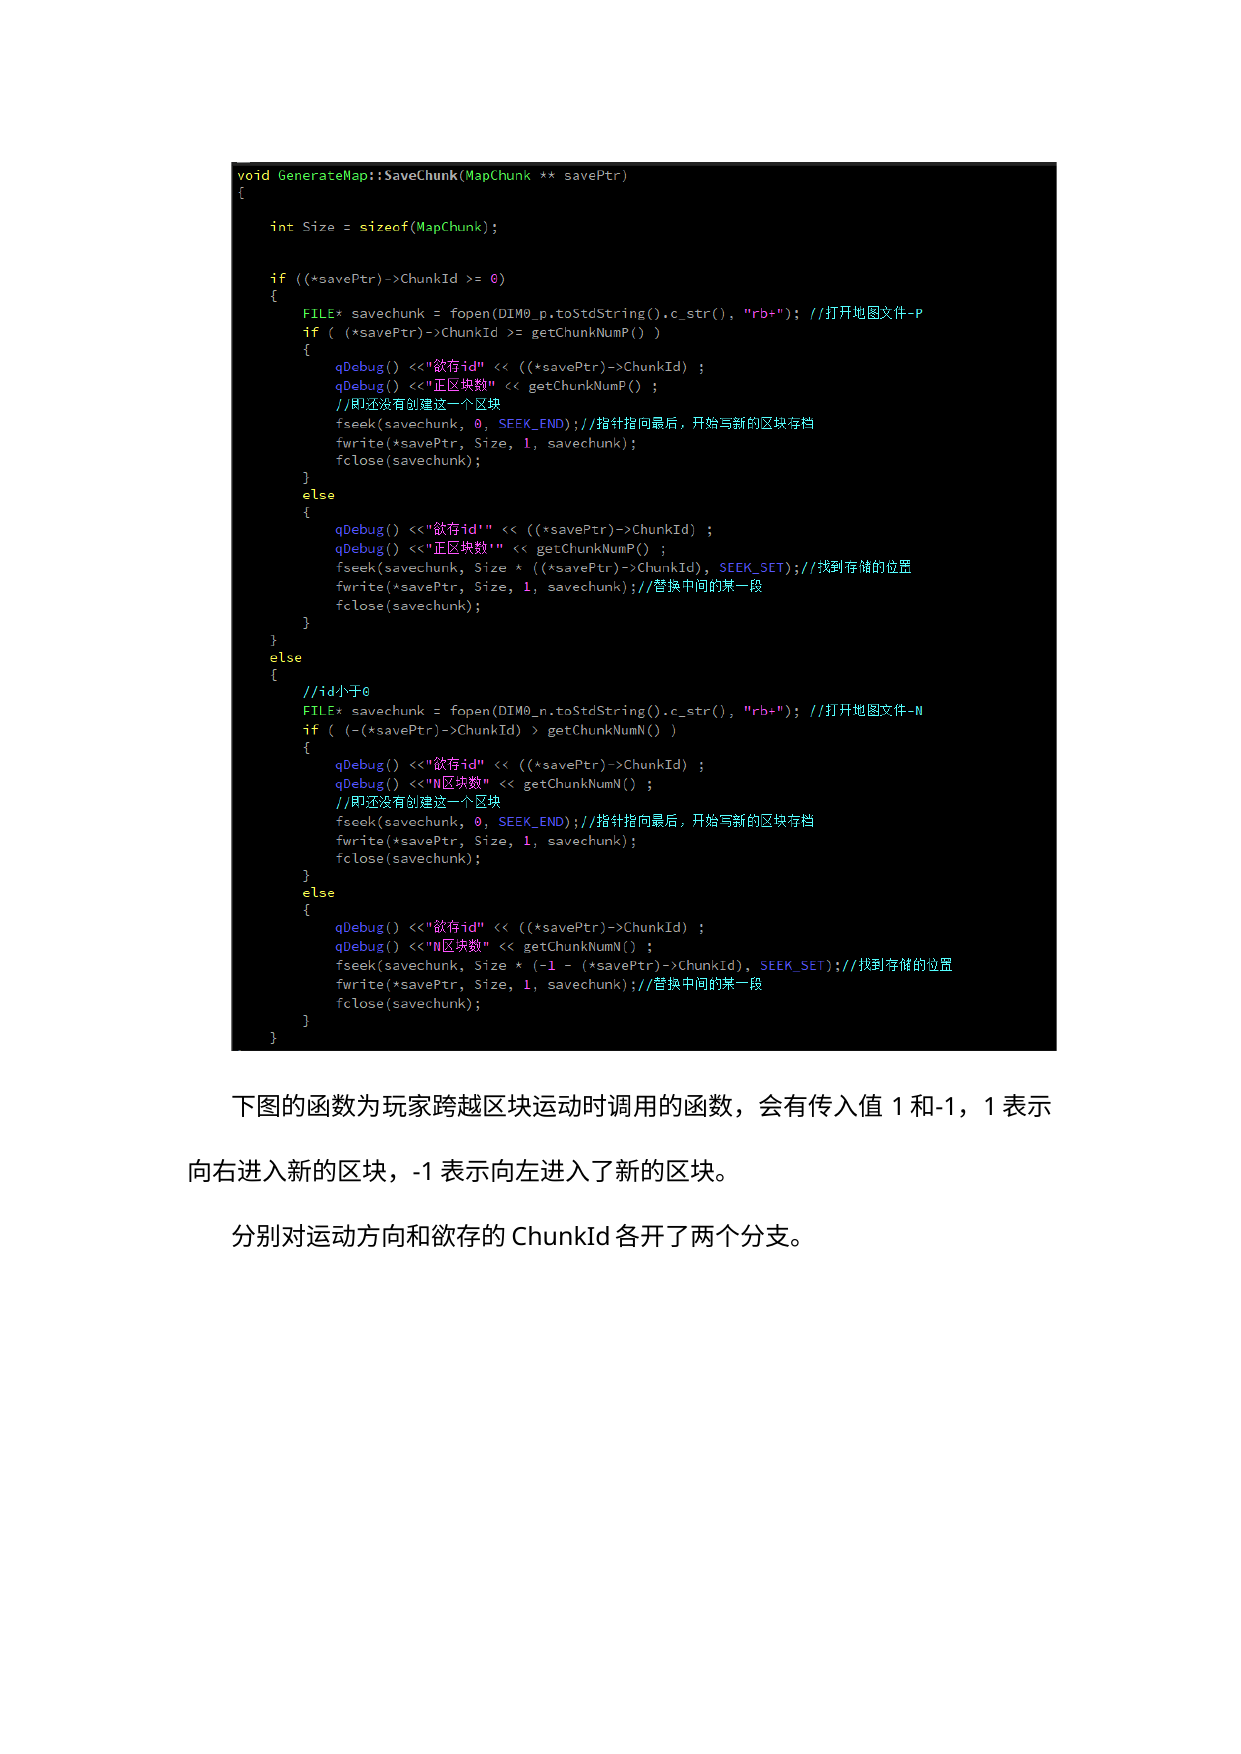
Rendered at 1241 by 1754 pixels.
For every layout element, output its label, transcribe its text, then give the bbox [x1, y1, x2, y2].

text 下图的函数为玩家跨越区块运动时调用的函数，会有传入值1和-1，1表示向右进入新的区块，-1表示向左进入了新的区块。 [187, 1072, 1053, 1202]
picture [231, 162, 1057, 1051]
text 分别对运动方向和欲存的ChunkId各开了两个分支。 [187, 1202, 1053, 1267]
